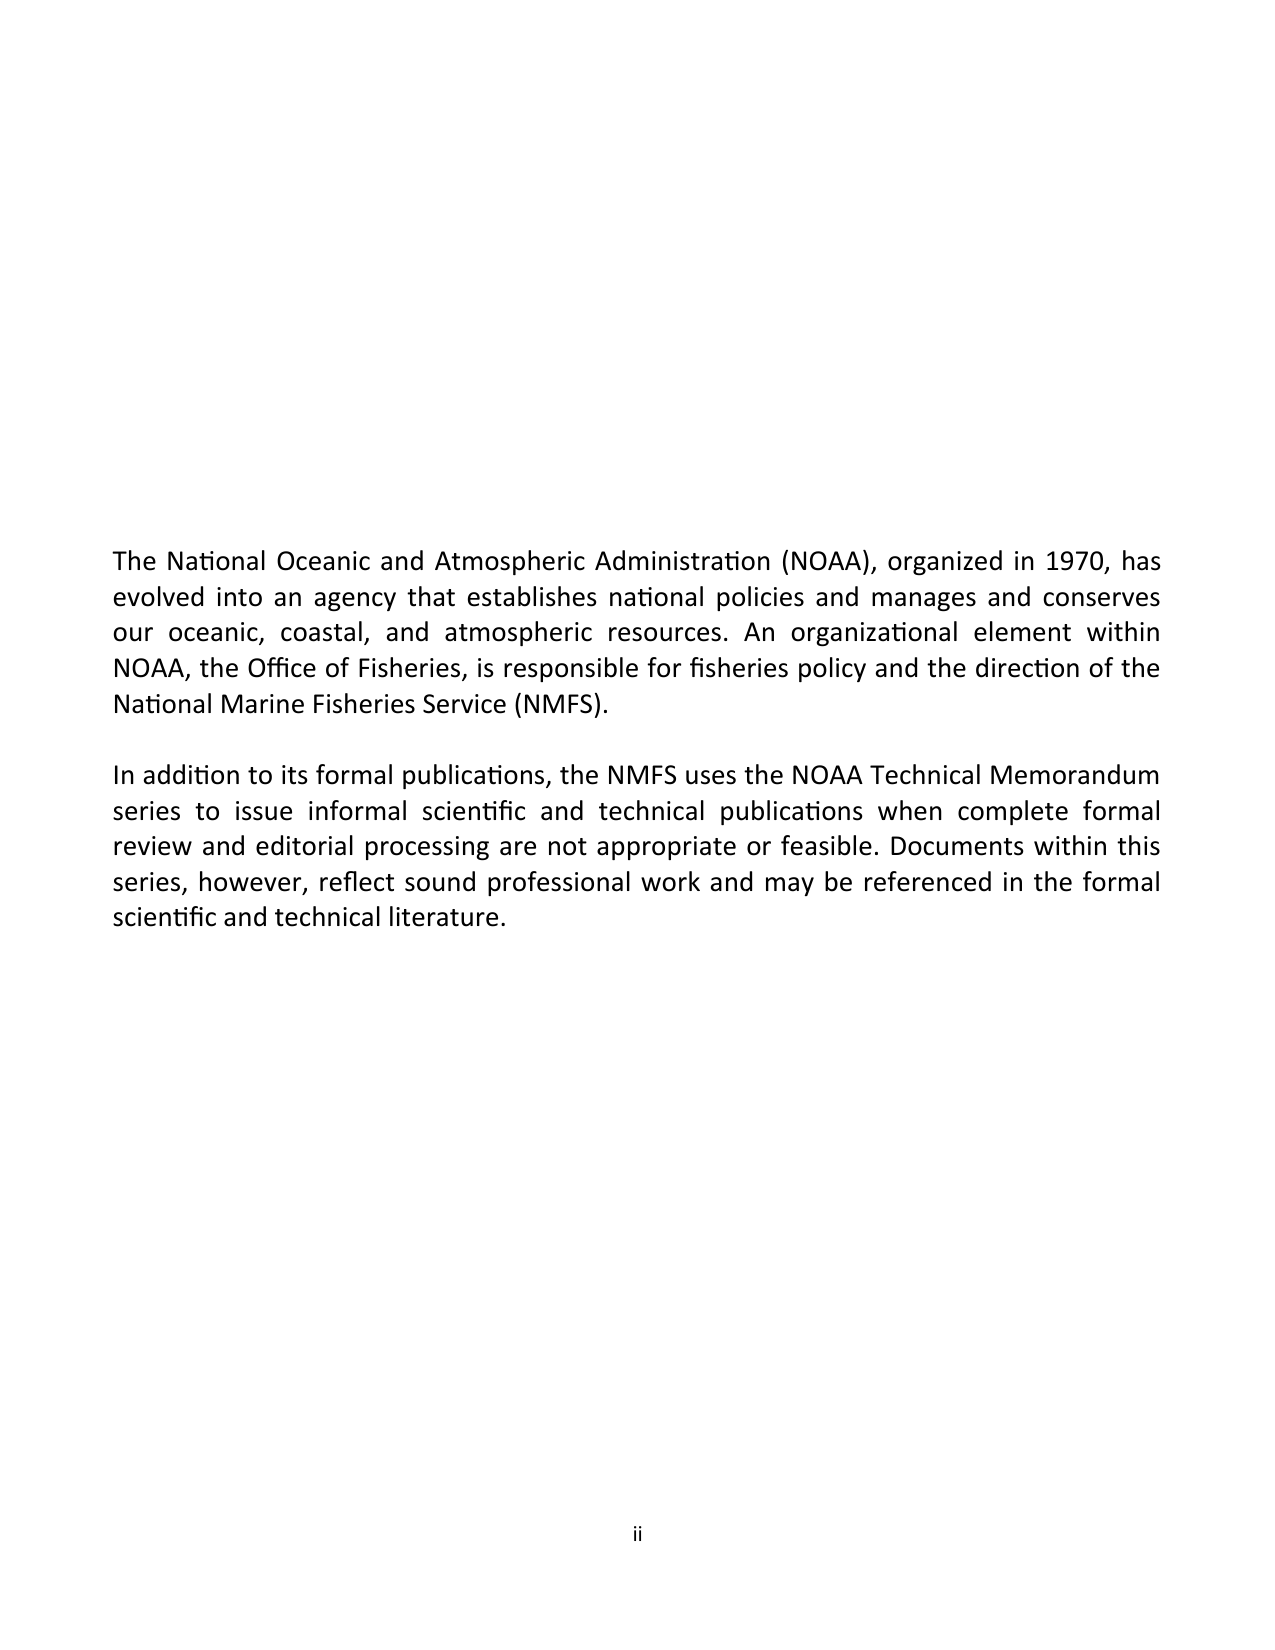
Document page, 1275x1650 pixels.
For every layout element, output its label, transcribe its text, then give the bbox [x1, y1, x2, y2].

text The National Oceanic and Atmospheric Administration (NOAA), organized in 1970, has evolved into an agency that establishes national policies and manages and conserves our oceanic, coastal, and atmospheric resources. An organizational element within NOAA, the Office of Fisheries, is responsible for fisheries policy and the direction of the National Marine Fisheries Service (NMFS). [112, 542, 1162, 720]
text In addition to its formal publications, the NMFS uses the NOAA Technical Memorandum series to issue informal scientific and technical publications when complete formal review and editorial processing are not appropriate or feasible. Documents within this series, however, reflect sound professional work and may be referenced in the formal scientific and technical literature. [112, 756, 1162, 934]
